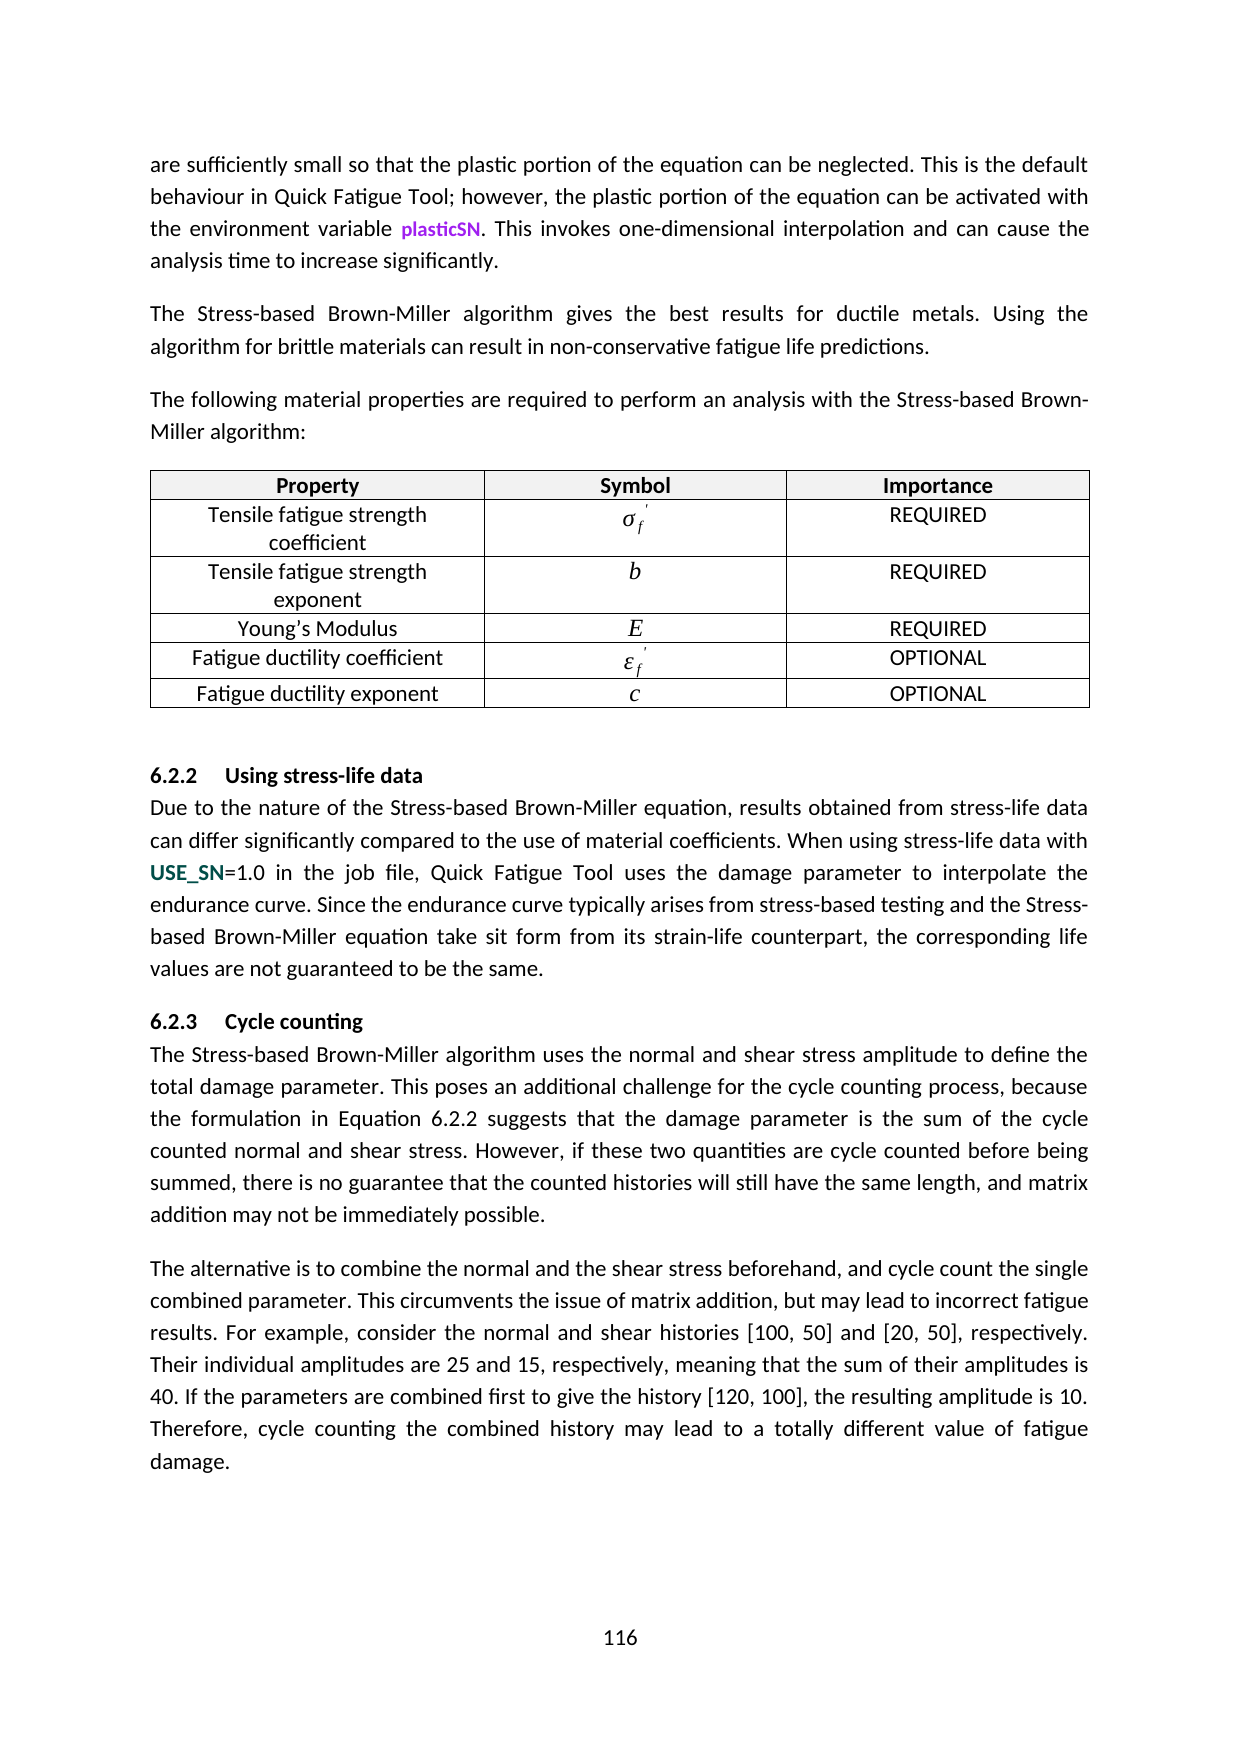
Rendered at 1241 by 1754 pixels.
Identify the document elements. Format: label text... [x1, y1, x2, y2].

text Due to the nature of the Stress-based Brown-Miller equation, results obtained from stress-life data can differ significantly compared to the use of material coefficients. When using stress-life data with USE_SN=1.0 in the job file, Quick Fatigue Tool uses the damage parameter to interpolate the endurance curve. Since the endurance curve typically arises from stress-based testing and the Stress-based Brown-Miller equation take sit form from its strain-life counterpart, the corresponding life values are not guaranteed to be the same. [150, 793, 1090, 982]
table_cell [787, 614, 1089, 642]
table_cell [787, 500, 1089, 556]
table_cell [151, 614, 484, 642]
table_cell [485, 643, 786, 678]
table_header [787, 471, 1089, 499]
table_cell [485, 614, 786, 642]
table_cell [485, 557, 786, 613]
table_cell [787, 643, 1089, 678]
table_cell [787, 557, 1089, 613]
text The following material properties are required to perform an analysis with the Stress-based Brown-Miller algorithm: [150, 385, 1090, 445]
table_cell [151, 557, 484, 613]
text The Stress-based Brown-Miller algorithm gives the best results for ductile metals. Using the algorithm for brittle materials can result in non-conservative fatigue life predictions. [150, 299, 1090, 360]
text The Stress-based Brown-Miller algorithm uses the normal and shear stress amplitude to define the total damage parameter. This poses an additional challenge for the cycle counting process, because the formulation in Equation 6.2.2 suggests that the damage parameter is the sum of the cycle counted normal and shear stress. However, if these two quantities are cycle counted before being summed, there is no guarantee that the counted histories will still have the same length, and matrix addition may not be immediately possible. [150, 1040, 1090, 1229]
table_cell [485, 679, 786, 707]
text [150, 150, 1090, 274]
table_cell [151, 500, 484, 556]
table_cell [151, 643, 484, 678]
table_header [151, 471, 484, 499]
subtitle 6.2.2 Using stress-life data [150, 761, 1090, 789]
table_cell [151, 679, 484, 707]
subtitle 6.2.3 Cycle counting [150, 1007, 1090, 1036]
text The alternative is to combine the normal and the shear stress beforehand, and cycle count the single combined parameter. This circumvents the issue of matrix addition, but may lead to incorrect fatigue results. For example, consider the normal and shear histories [100, 50] and [20, 50], respectively. Their individual amplitudes are 25 and 15, respectively, meaning that the sum of their amplitudes is 40. If the parameters are combined first to give the history [120, 100], the resulting amplitude is 10. Therefore, cycle counting the combined history may lead to a totally different value of fatigue damage. [150, 1254, 1090, 1475]
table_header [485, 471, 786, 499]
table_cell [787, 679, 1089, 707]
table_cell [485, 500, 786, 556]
